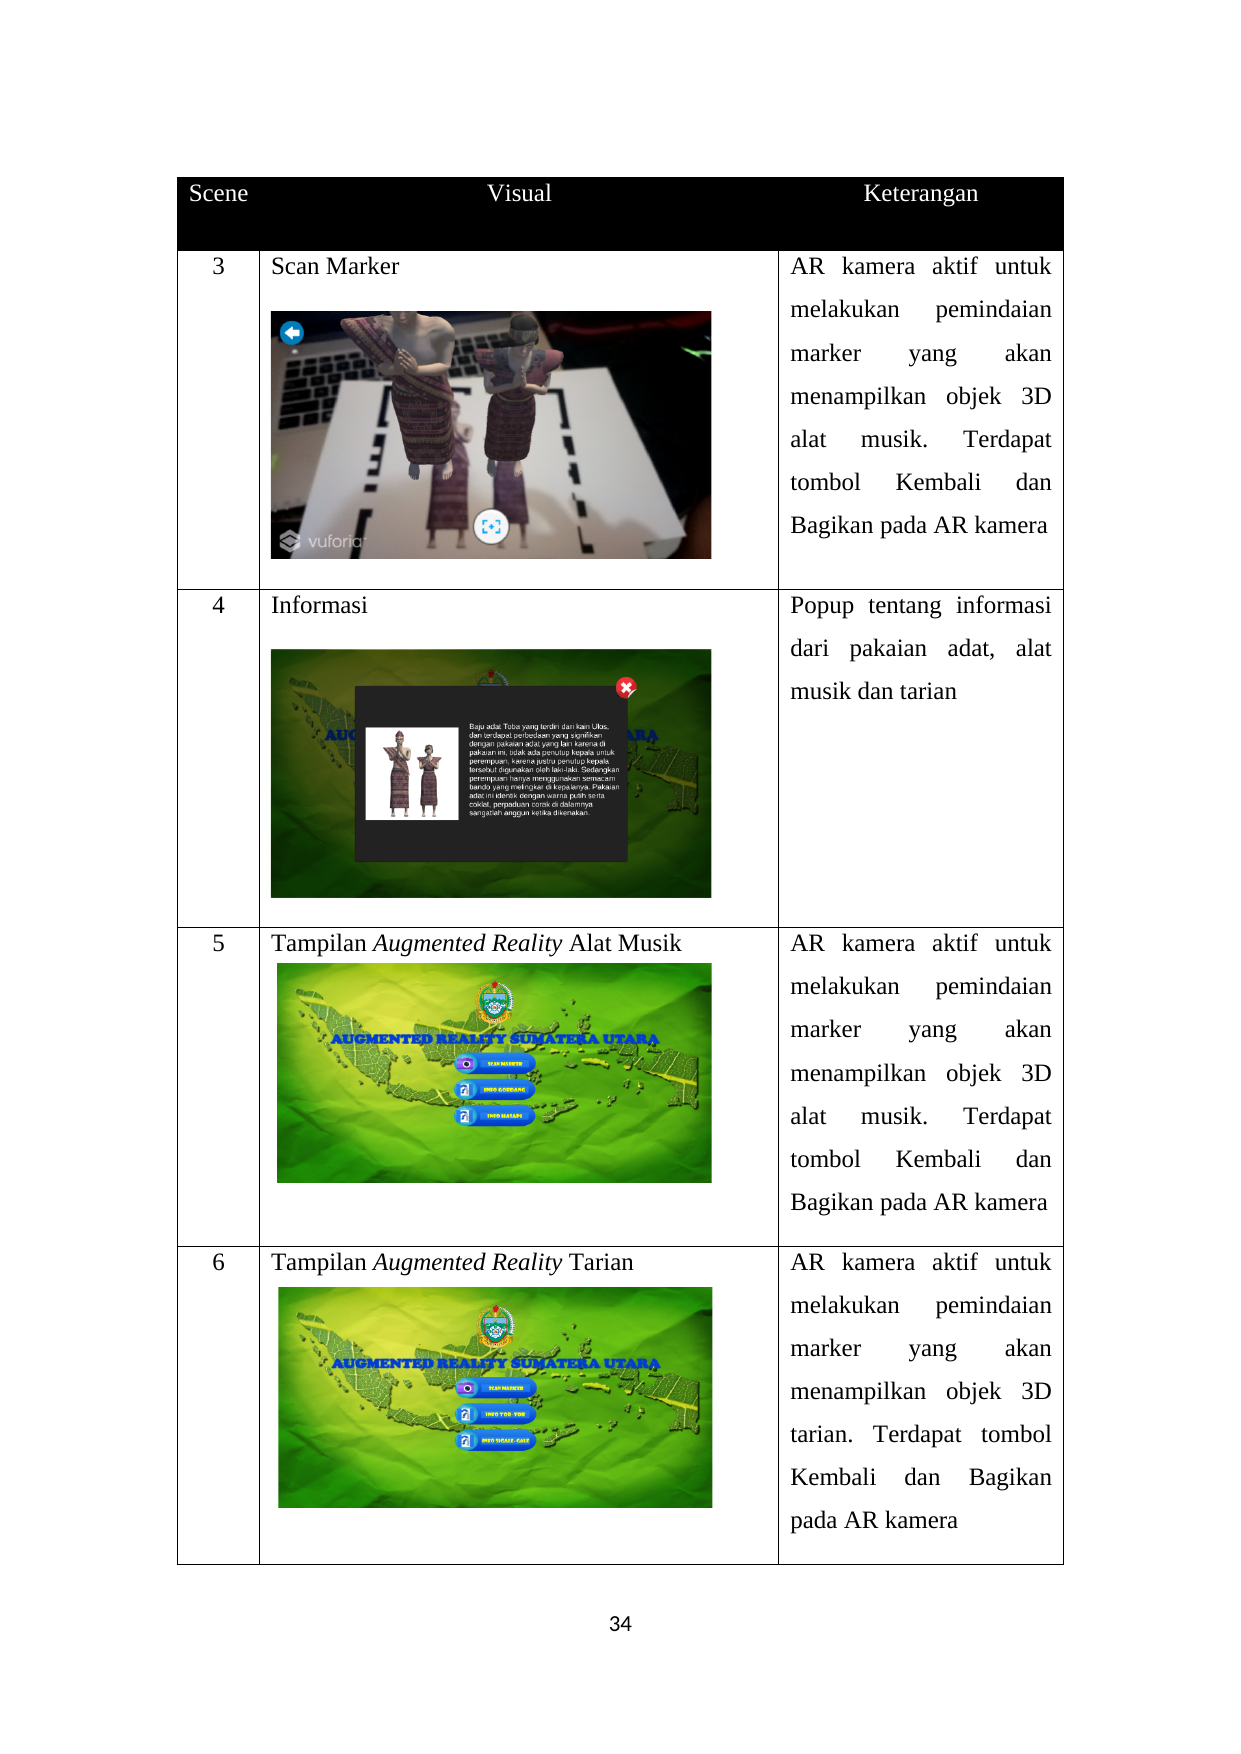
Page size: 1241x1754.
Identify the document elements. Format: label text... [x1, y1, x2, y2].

table_cell Popup tentang informasi dari pakaian adat, alat musik dan tarian [779, 590, 1063, 927]
table_cell Visual [260, 178, 778, 250]
table_cell 6 [178, 1247, 259, 1564]
table_cell Tampilan Augmented Reality Alat Musik [260, 928, 778, 1246]
table_cell Scene [178, 178, 259, 250]
table_cell AR kamera aktif untuk melakukan pemindaian marker yang akan menampilkan objek 3D alat musik. Terdapat tombol Kembali dan Bagikan pada AR kamera [779, 251, 1063, 589]
table_cell 3 [178, 251, 259, 589]
picture [277, 963, 712, 1183]
table_cell AR kamera aktif untuk melakukan pemindaian marker yang akan menampilkan objek 3D tarian. Terdapat tombol Kembali dan Bagikan pada AR kamera [779, 1247, 1063, 1564]
table_cell AR kamera aktif untuk melakukan pemindaian marker yang akan menampilkan objek 3D alat musik. Terdapat tombol Kembali dan Bagikan pada AR kamera [779, 928, 1063, 1246]
picture [270, 649, 712, 898]
picture [270, 311, 712, 559]
table_cell Informasi [260, 590, 778, 927]
table_cell Tampilan Augmented Reality Tarian [260, 1247, 778, 1564]
table_cell Scan Marker [260, 251, 778, 589]
picture [278, 1287, 713, 1508]
table_cell 5 [178, 928, 259, 1246]
table_cell Keterangan [779, 178, 1063, 250]
table_cell 4 [178, 590, 259, 927]
